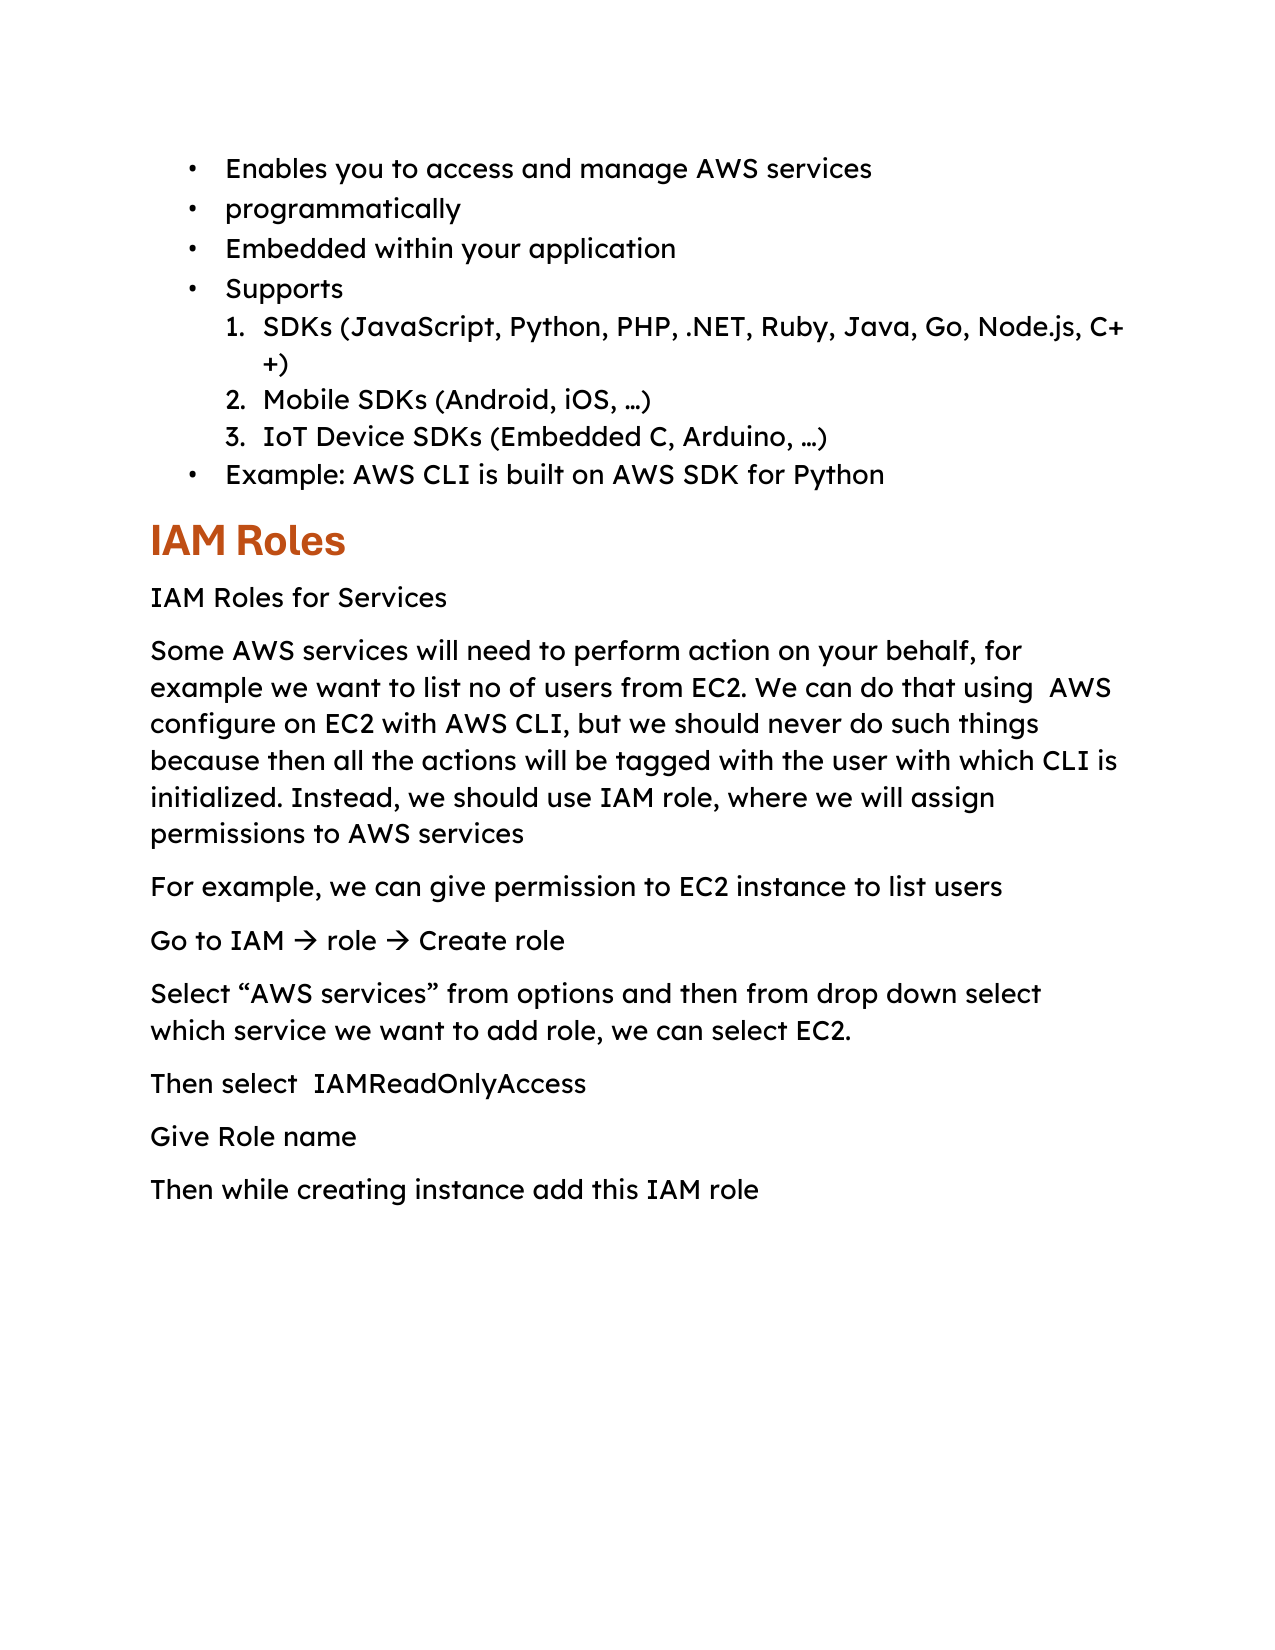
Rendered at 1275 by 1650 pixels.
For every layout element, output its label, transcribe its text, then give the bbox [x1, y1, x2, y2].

text Then select IAMReadOnlyAccess [150, 1066, 1125, 1100]
subtitle IAM Roles [150, 512, 1125, 568]
text Give Role name [150, 1119, 1125, 1153]
list programmatically [187, 190, 1125, 227]
text Some AWS services will need to perform action on your behalf, for example we want to list no of users from EC2. We can do that using AWS configure on EC2 with AWS CLI, but we should never do such things because then all the actions will be tagged with the user with which CLI is initialized. Instead, we should use IAM role, where we will assign permissions to AWS services [150, 634, 1125, 850]
text Go to IAM role Create role [150, 923, 1125, 957]
text Then while creating instance add this IAM role [150, 1172, 1125, 1206]
text IAM Roles for Services [150, 581, 1125, 614]
list IoT Device SDKs (Embedded C, Arduino, …) [225, 419, 1125, 453]
text Select “AWS services” from options and then from drop down select which service we want to add role, we can select EC2. [150, 976, 1125, 1047]
list Enables you to access and manage AWS services [187, 150, 1125, 187]
list Embedded within your application [187, 229, 1125, 266]
list Supports [187, 269, 1125, 306]
list Example: AWS CLI is built on AWS SDK for Python [187, 455, 1125, 492]
list Mobile SDKs (Android, iOS, …) [225, 382, 1125, 416]
text For example, we can give permission to EC2 instance to list users [150, 870, 1125, 904]
list SDKs (JavaScript, Python, PHP, .NET, Ruby, Java, Go, Node.js, C++) [225, 309, 1125, 379]
